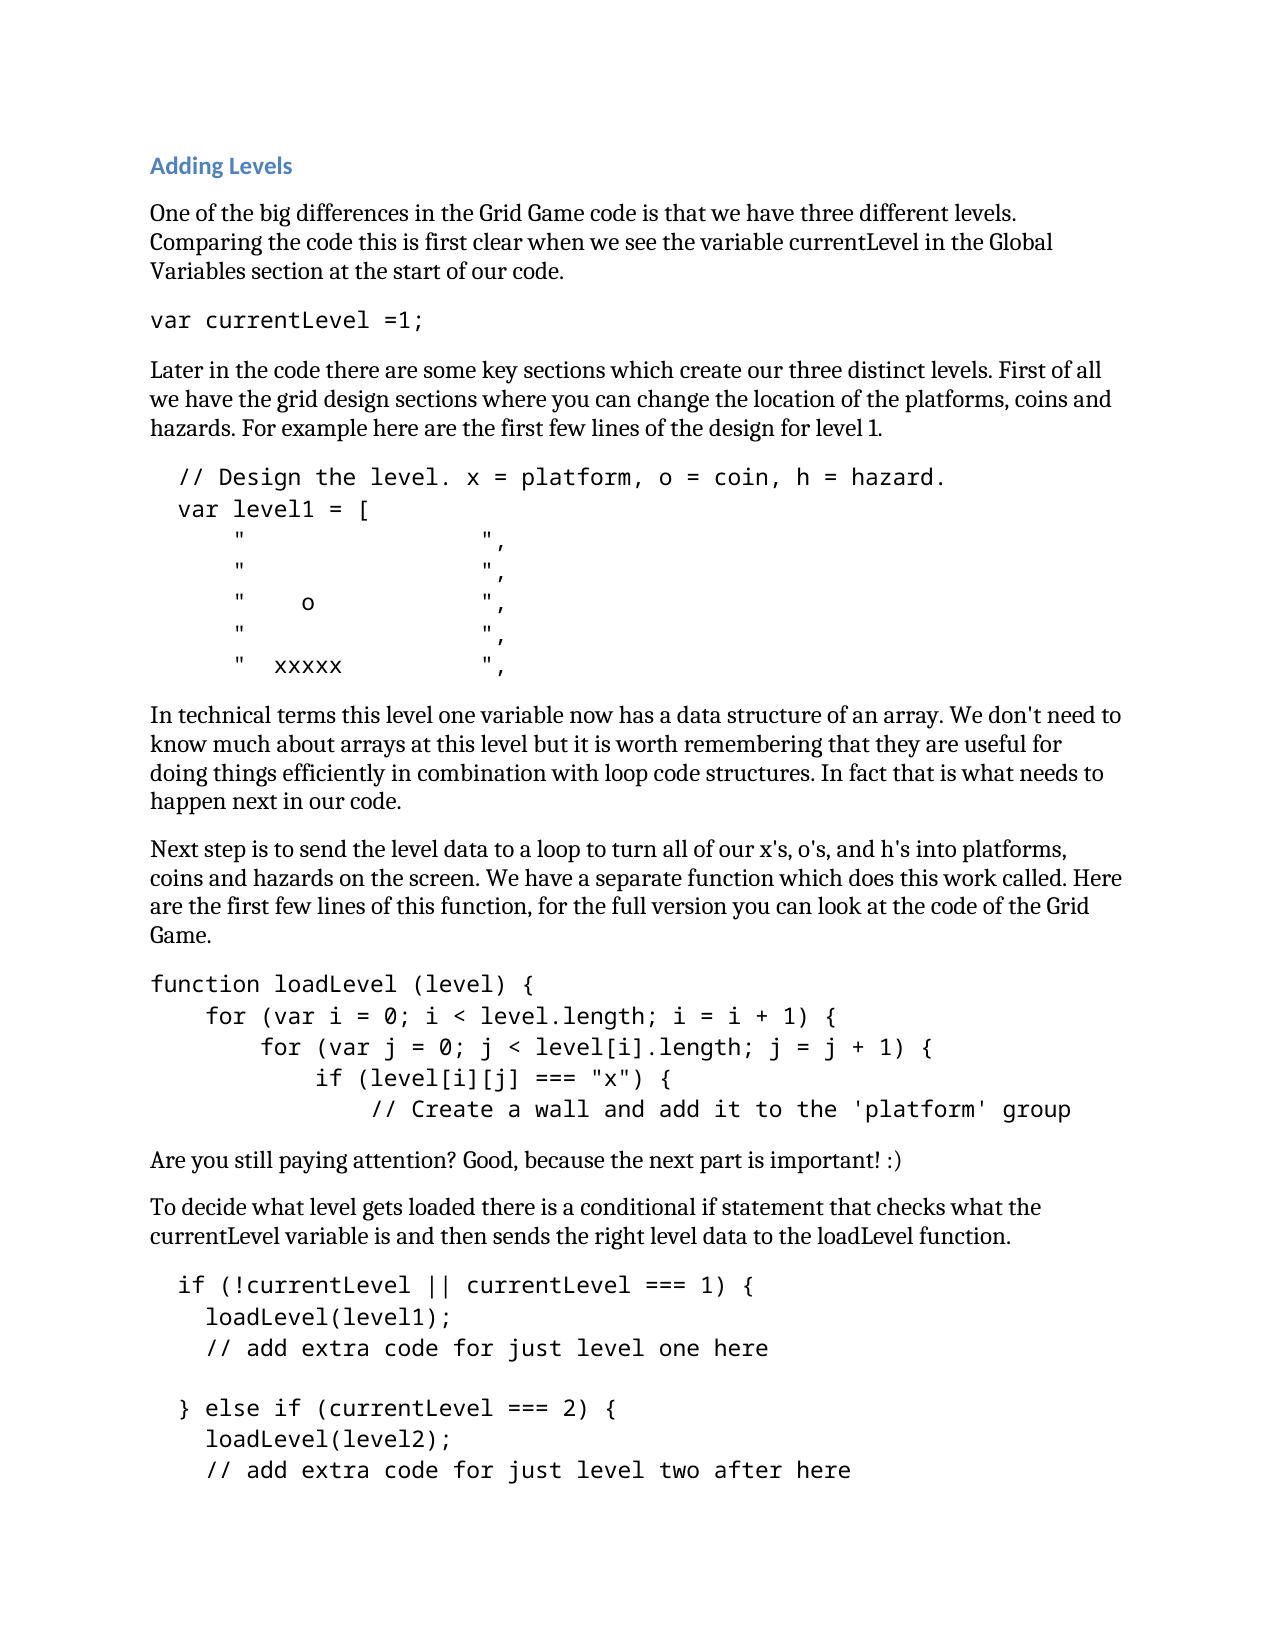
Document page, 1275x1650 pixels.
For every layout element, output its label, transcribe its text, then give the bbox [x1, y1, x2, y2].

text var currentLevel =1; [150, 304, 1125, 336]
text In technical terms this level one variable now has a data structure of an array. We don't need to know much about arrays at this level but it is worth remembering that they are useful for doing things efficiently in combination with loop code structures. In fact that is what needs to happen next in our code. [150, 701, 1125, 816]
text // Design the level. x = platform, o = coin, h = hazard. var level1 = [ " ", " ", " o ", " ", " xxxxx ", [150, 461, 1125, 680]
text To decide what level gets loaded there is a conditional if statement that checks what the currentLevel variable is and then sends the right level data to the loadLevel function. [150, 1193, 1125, 1251]
text One of the big differences in the Grid Game code is that we have three different levels. Comparing the code this is first clear when we see the variable currentLevel in the Global Variables section at the start of our code. [150, 199, 1125, 286]
text Are you still paying attention? Good, because the next part is important! :) [150, 1146, 1125, 1174]
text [150, 1269, 1125, 1486]
text Later in the code there are some key sections which create our three distinct levels. First of all we have the grid design sections where you can change the location of the platforms, coins and hazards. For example here are the first few lines of the design for level 1. [150, 356, 1125, 443]
text Next step is to send the level data to a loop to turn all of our x's, o's, and h's into platforms, coins and hazards on the screen. We have a separate function which does this work called. Here are the first few lines of this function, for the full version you can look at the code of the Grid Game. [150, 835, 1125, 950]
subtitle Adding Levels [150, 150, 1125, 181]
text function loadLevel (level) { for (var i = 0; i < level.length; i = i + 1) { for (var j = 0; j < level[i].length; j = j + 1) { if (level[i][j] === "x") { // Create a wall and add it to the 'platform' group [150, 968, 1125, 1125]
